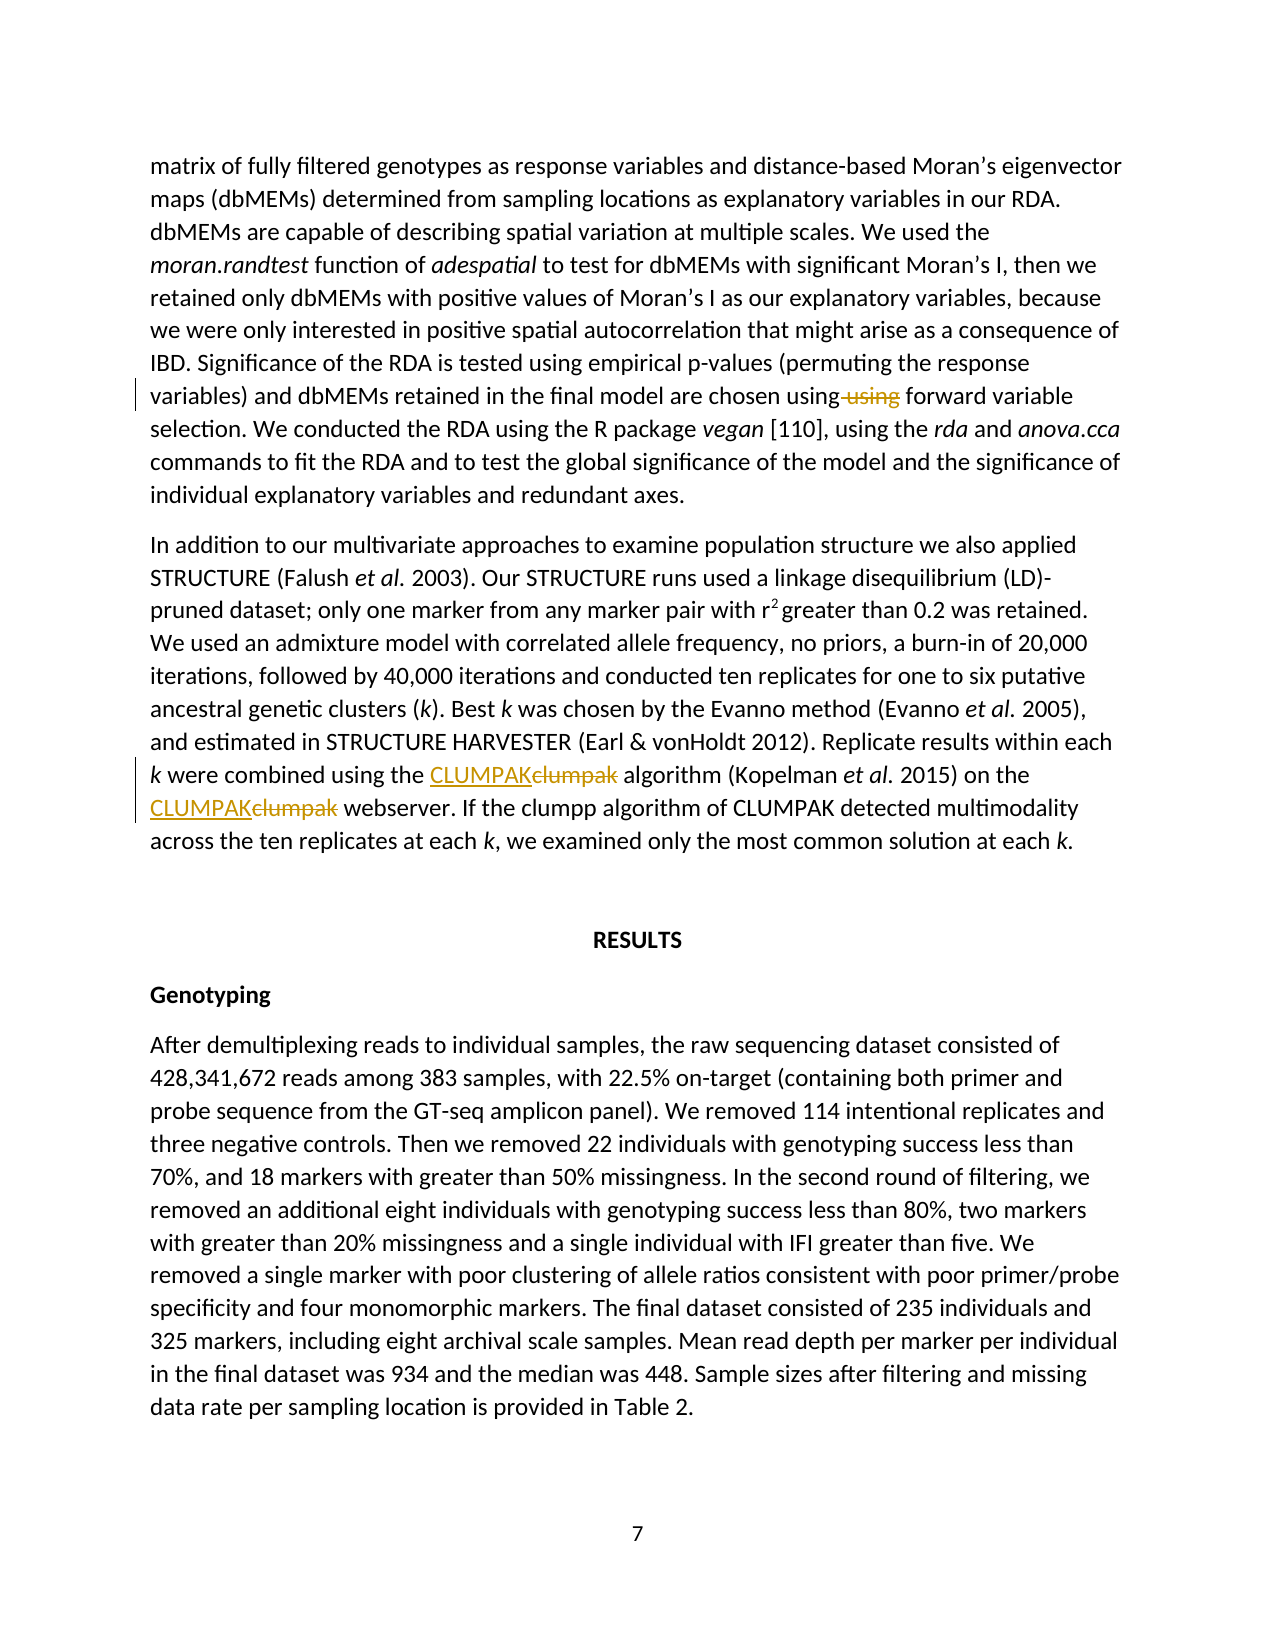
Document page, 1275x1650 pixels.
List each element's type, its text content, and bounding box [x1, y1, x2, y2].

text After demultiplexing reads to individual samples, the raw sequencing dataset consisted of 428,341,672 reads among 383 samples, with 22.5% on-target (containing both primer and probe sequence from the GT-seq amplicon panel). We removed 114 intentional replicates and three negative controls. Then we removed 22 individuals with genotyping success less than 70%, and 18 markers with greater than 50% missingness. In the second round of filtering, we removed an additional eight individuals with genotyping success less than 80%, two markers with greater than 20% missingness and a single individual with IFI greater than five. We removed a single marker with poor clustering of allele ratios consistent with poor primer/probe specificity and four monomorphic markers. The final dataset consisted of 235 individuals and 325 markers, including eight archival scale samples. Mean read depth per marker per individual in the final dataset was 934 and the median was 448. Sample sizes after filtering and missing data rate per sampling location is provided in Table 2. [150, 1029, 1125, 1422]
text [150, 150, 1125, 510]
text In addition to our multivariate approaches to examine population structure we also applied STRUCTURE (Falush et al. 2003). Our STRUCTURE runs used a linkage disequilibrium (LD)-pruned dataset; only one marker from any marker pair with r2 greater than 0.2 was retained. We used an admixture model with correlated allele frequency, no priors, a burn-in of 20,000 iterations, followed by 40,000 iterations and conducted ten replicates for one to six putative ancestral genetic clusters (k). Best k was chosen by the Evanno method (Evanno et al. 2005), and estimated in STRUCTURE HARVESTER (Earl & vonHoldt 2012). Replicate results within each k were combined using the algorithm (Kopelman et al. 2015) on the webserver. If the clumpp algorithm of CLUMPAK detected multimodality across the ten replicates at each k, we examined only the most common solution at each k. [150, 529, 1125, 856]
subtitle RESULTS [150, 924, 1125, 955]
text Genotyping [150, 980, 1125, 1010]
